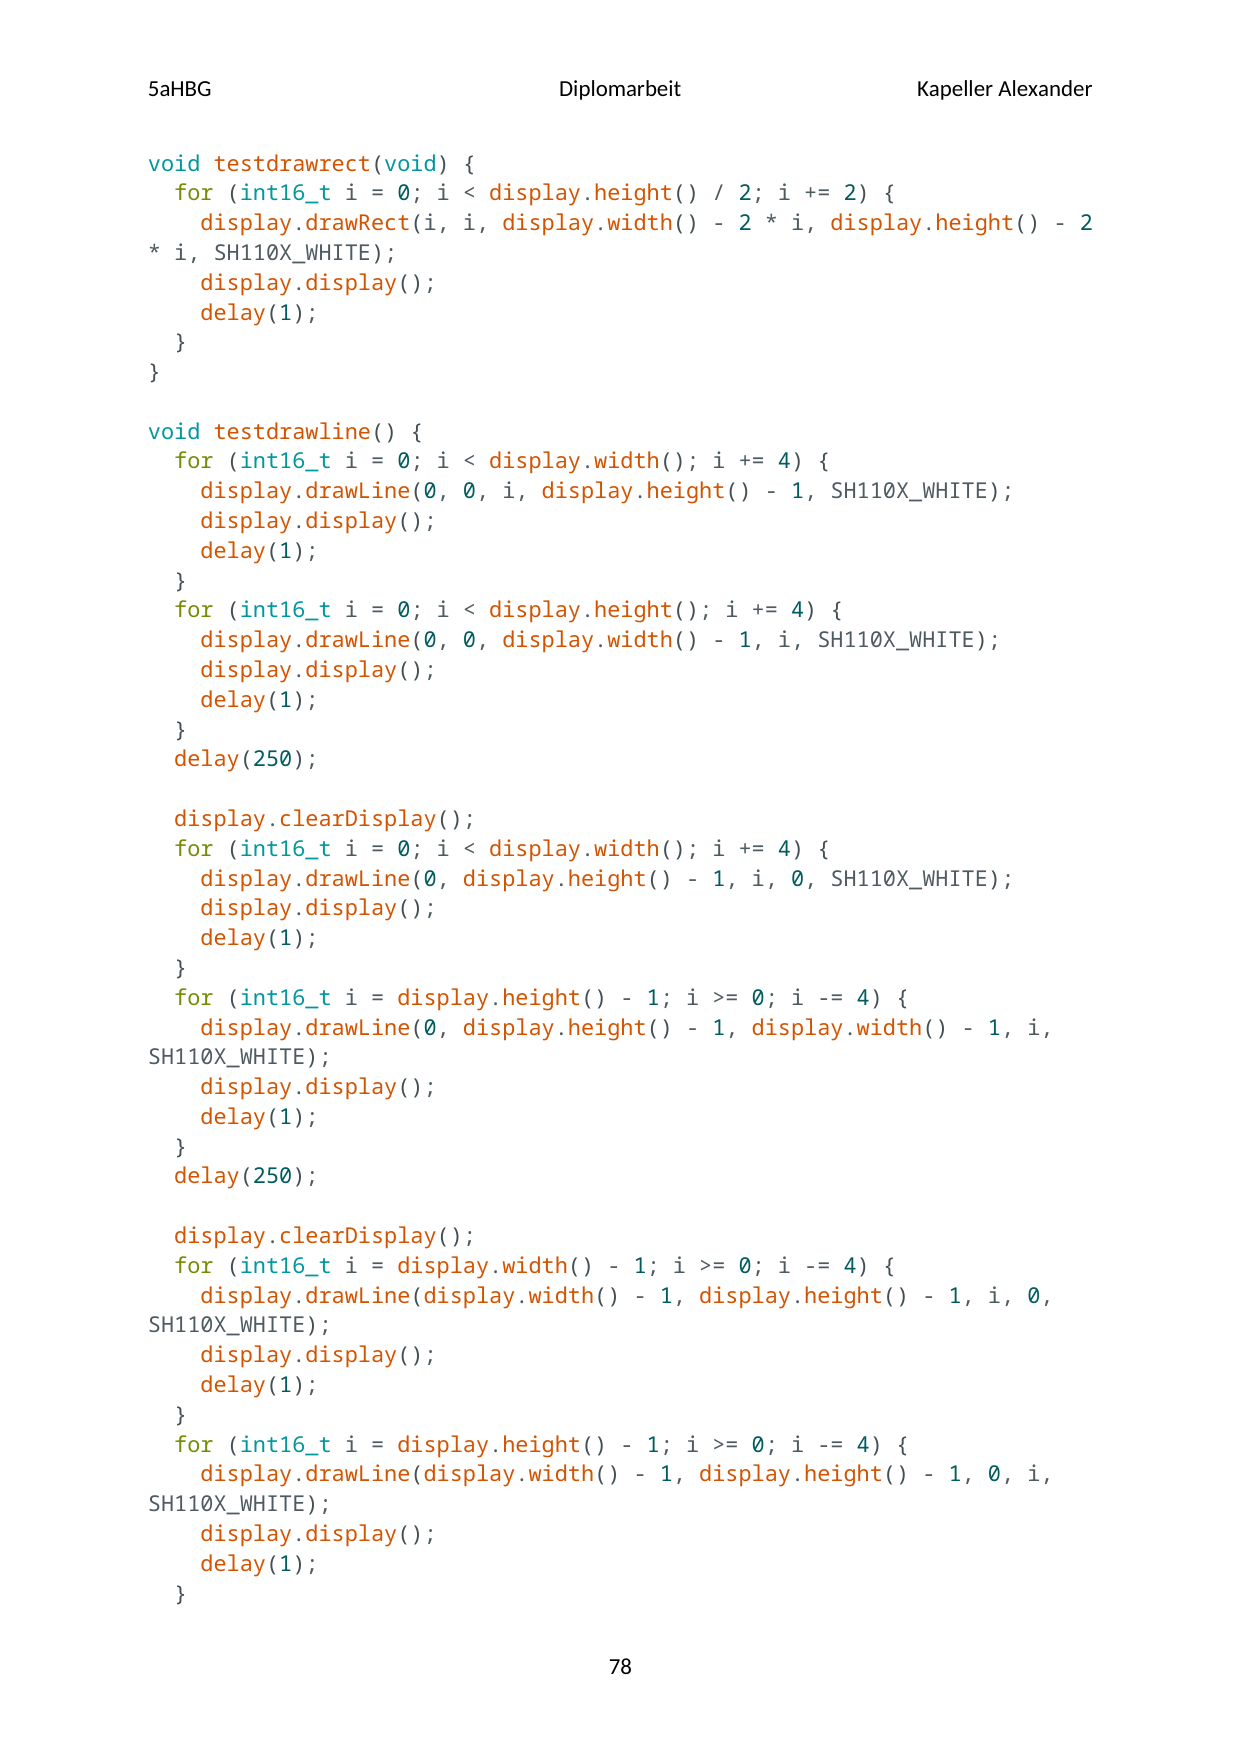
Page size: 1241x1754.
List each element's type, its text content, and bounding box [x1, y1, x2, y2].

text display.display(); [148, 1071, 1093, 1101]
text delay(1); [148, 1101, 1093, 1131]
text } [148, 1578, 1093, 1607]
text delay(1); [148, 297, 1093, 326]
text delay(1); [148, 684, 1093, 714]
text display.display(); [148, 267, 1093, 297]
text display.drawLine(0, display.height() - 1, i, 0, SH110X_WHITE); [148, 863, 1093, 892]
text void testdrawrect(void) { [148, 148, 1093, 177]
text for (int16_t i = display.height() - 1; i >= 0; i -= 4) { [148, 1429, 1093, 1458]
text for (int16_t i = display.width() - 1; i >= 0; i -= 4) { [148, 1250, 1093, 1280]
text display.drawLine(0, 0, i, display.height() - 1, SH110X_WHITE); [148, 475, 1093, 505]
text delay(250); [148, 743, 1093, 773]
text display.drawLine(0, display.height() - 1, display.width() - 1, i, SH110X_WHITE); [148, 1012, 1093, 1071]
text display.display(); [148, 1518, 1093, 1548]
text } [148, 565, 1093, 594]
text display.drawLine(display.width() - 1, display.height() - 1, i, 0, SH110X_WHITE); [148, 1280, 1093, 1339]
text } [148, 952, 1093, 982]
text display.drawRect(i, i, display.width() - 2 * i, display.height() - 2 * i, SH110X_WHITE); [148, 207, 1093, 267]
text display.display(); [148, 505, 1093, 535]
text } [148, 326, 1093, 356]
text for (int16_t i = 0; i < display.width(); i += 4) { [148, 446, 1093, 475]
text display.drawLine(0, 0, display.width() - 1, i, SH110X_WHITE); [148, 624, 1093, 654]
text display.display(); [148, 1339, 1093, 1369]
text for (int16_t i = 0; i < display.height() / 2; i += 2) { [148, 177, 1093, 207]
text delay(1); [148, 1548, 1093, 1578]
text } [148, 1131, 1093, 1161]
text display.display(); [148, 892, 1093, 922]
text delay(1); [148, 535, 1093, 565]
text delay(1); [148, 1369, 1093, 1399]
text delay(250); [148, 1161, 1093, 1190]
text } [148, 1399, 1093, 1429]
text display.clearDisplay(); [148, 1220, 1093, 1250]
text } [148, 356, 1093, 386]
text delay(1); [148, 922, 1093, 952]
text display.drawLine(display.width() - 1, display.height() - 1, 0, i, SH110X_WHITE); [148, 1458, 1093, 1518]
text } [148, 714, 1093, 743]
text display.clearDisplay(); [148, 803, 1093, 833]
text for (int16_t i = 0; i < display.height(); i += 4) { [148, 594, 1093, 624]
text for (int16_t i = 0; i < display.width(); i += 4) { [148, 833, 1093, 863]
text for (int16_t i = display.height() - 1; i >= 0; i -= 4) { [148, 982, 1093, 1012]
text void testdrawline() { [148, 416, 1093, 446]
text display.display(); [148, 654, 1093, 684]
